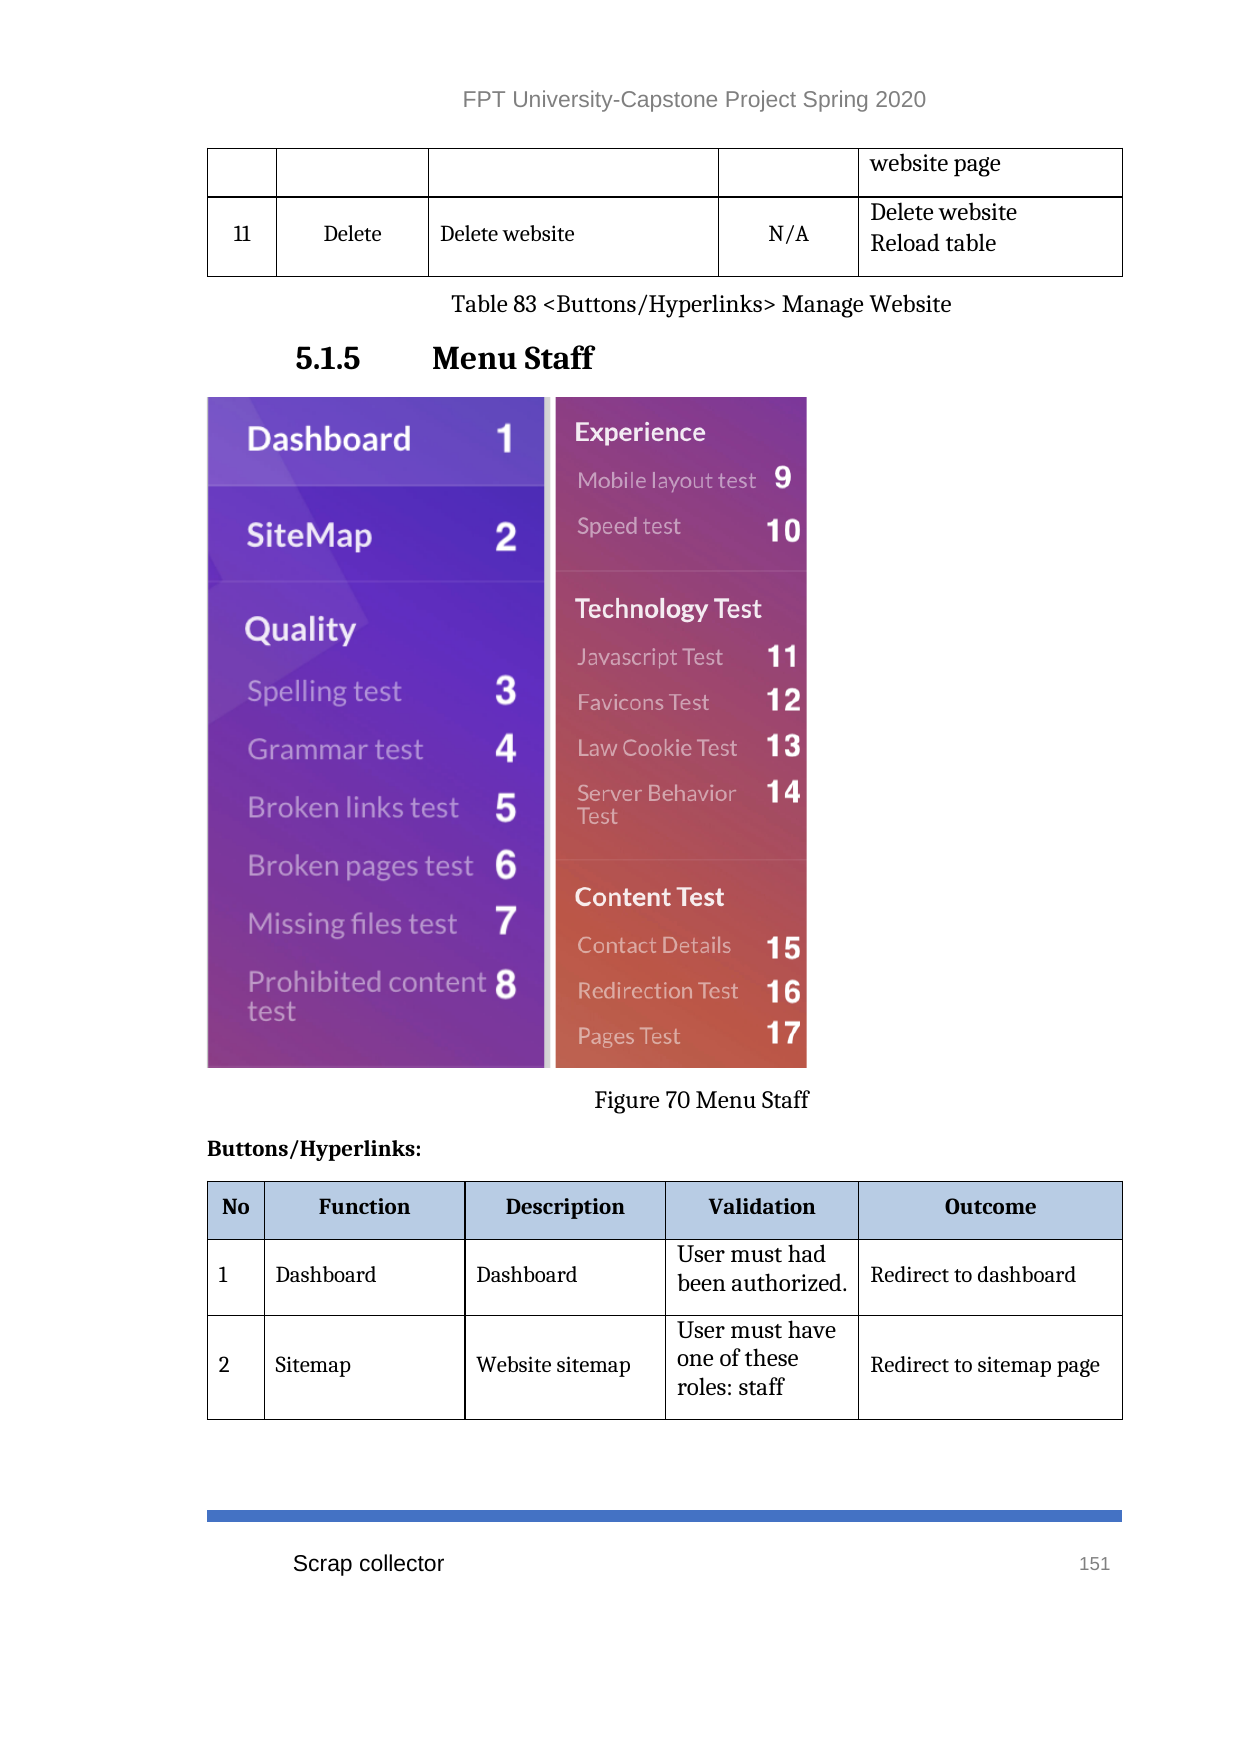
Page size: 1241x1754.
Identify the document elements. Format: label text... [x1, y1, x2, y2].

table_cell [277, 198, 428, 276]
text Buttons/Hyperlinks: [207, 1136, 1122, 1162]
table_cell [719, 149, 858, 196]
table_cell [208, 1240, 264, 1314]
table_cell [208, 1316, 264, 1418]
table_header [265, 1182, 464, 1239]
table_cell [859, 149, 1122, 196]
text Figure 70 Menu Staff [207, 1086, 1122, 1115]
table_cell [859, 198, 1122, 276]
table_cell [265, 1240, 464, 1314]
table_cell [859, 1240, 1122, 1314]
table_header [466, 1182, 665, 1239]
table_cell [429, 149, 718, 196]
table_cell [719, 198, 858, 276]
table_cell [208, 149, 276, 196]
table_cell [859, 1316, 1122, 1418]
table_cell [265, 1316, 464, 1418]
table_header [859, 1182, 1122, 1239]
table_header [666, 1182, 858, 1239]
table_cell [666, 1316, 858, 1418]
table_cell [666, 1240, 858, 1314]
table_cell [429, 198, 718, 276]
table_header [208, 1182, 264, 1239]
subtitle Menu Staff [295, 339, 1122, 378]
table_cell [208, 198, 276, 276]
picture [206, 397, 551, 1068]
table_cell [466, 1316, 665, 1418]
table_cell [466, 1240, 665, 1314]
picture [555, 397, 807, 1068]
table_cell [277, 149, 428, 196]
